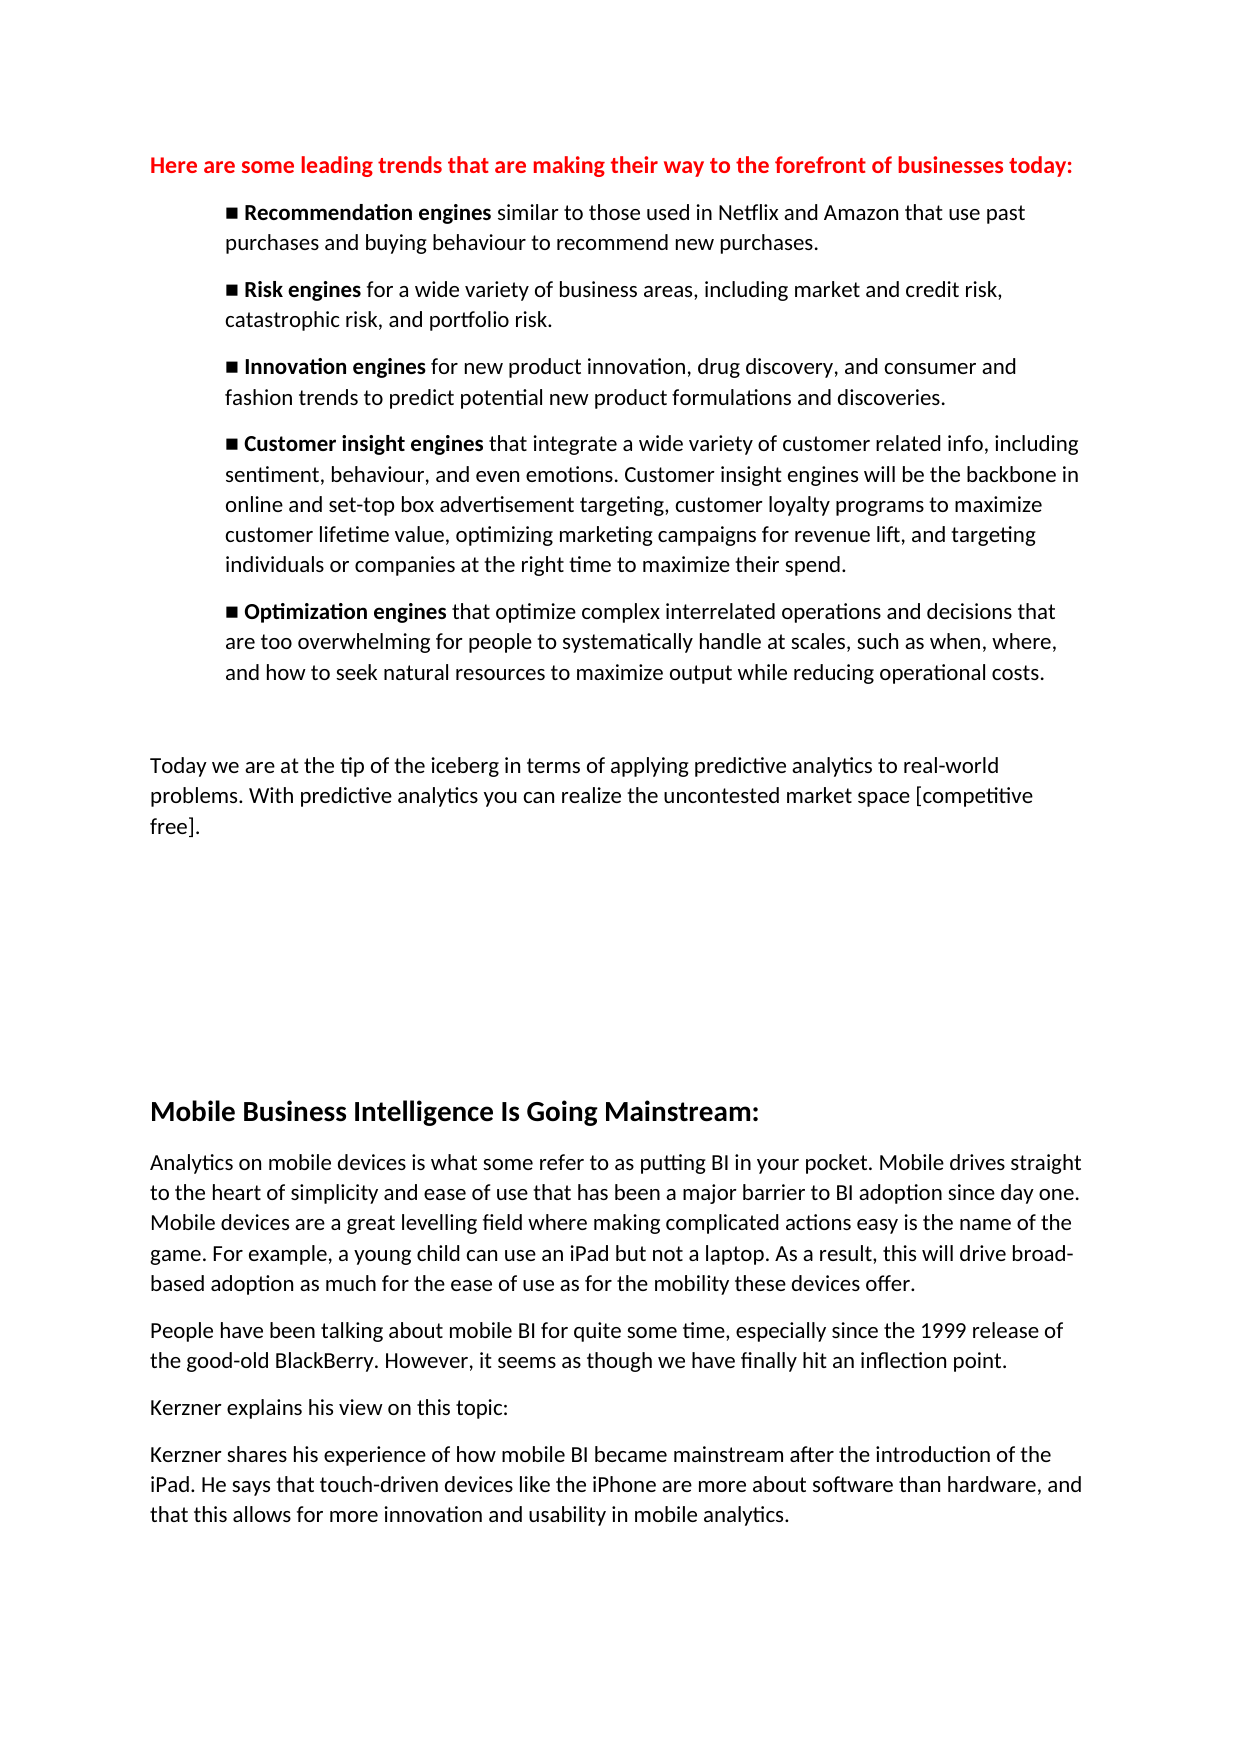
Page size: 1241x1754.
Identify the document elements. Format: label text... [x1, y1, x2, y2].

text Kerzner shares his experience of how mobile BI became mainstream after the introduction of the iPad. He says that touch-driven devices like the iPhone are more about software than hardware, and that this allows for more innovation and usability in mobile analytics. [150, 1440, 1090, 1528]
text Analytics on mobile devices is what some refer to as putting BI in your pocket. Mobile drives straight to the heart of simplicity and ease of use that has been a major barrier to BI adoption since day one. Mobile devices are a great levelling field where making complicated actions easy is the name of the game. For example, a young child can use an iPad but not a laptop. As a result, this will drive broad-based adoption as much for the ease of use as for the mobility these devices offer. [150, 1148, 1090, 1297]
text Today we are at the tip of the iceberg in terms of applying predictive analytics to real-world problems. With predictive analytics you can realize the uncontested market space [competitive free]. [150, 751, 1090, 840]
text Here are some leading trends that are making their way to the forefront of businesses today: [150, 150, 1090, 179]
text ■ Optimization engines that optimize complex interrelated operations and decisions that are too overwhelming for people to systematically handle at scales, such as when, where, and how to seek natural resources to maximize output while reducing operational costs. [225, 597, 1090, 686]
text Mobile Business Intelligence Is Going Mainstream: [150, 1093, 1090, 1129]
text ■ Customer insight engines that integrate a wide variety of customer related info, including sentiment, behaviour, and even emotions. Customer insight engines will be the backbone in online and set-top box advertisement targeting, customer loyalty programs to maximize customer lifetime value, optimizing marketing campaigns for revenue lift, and targeting individuals or companies at the right time to maximize their spend. [225, 429, 1090, 578]
text Kerzner explains his view on this topic: [150, 1393, 1090, 1421]
text ■ Recommendation engines similar to those used in Netflix and Amazon that use past purchases and buying behaviour to recommend new purchases. [225, 198, 1090, 256]
text People have been talking about mobile BI for quite some time, especially since the 1999 release of the good-old BlackBerry. However, it seems as though we have finally hit an inflection point. [150, 1316, 1090, 1374]
text ■ Risk engines for a wide variety of business areas, including market and credit risk, catastrophic risk, and portfolio risk. [225, 275, 1090, 333]
text ■ Innovation engines for new product innovation, drug discovery, and consumer and fashion trends to predict potential new product formulations and discoveries. [225, 352, 1090, 411]
